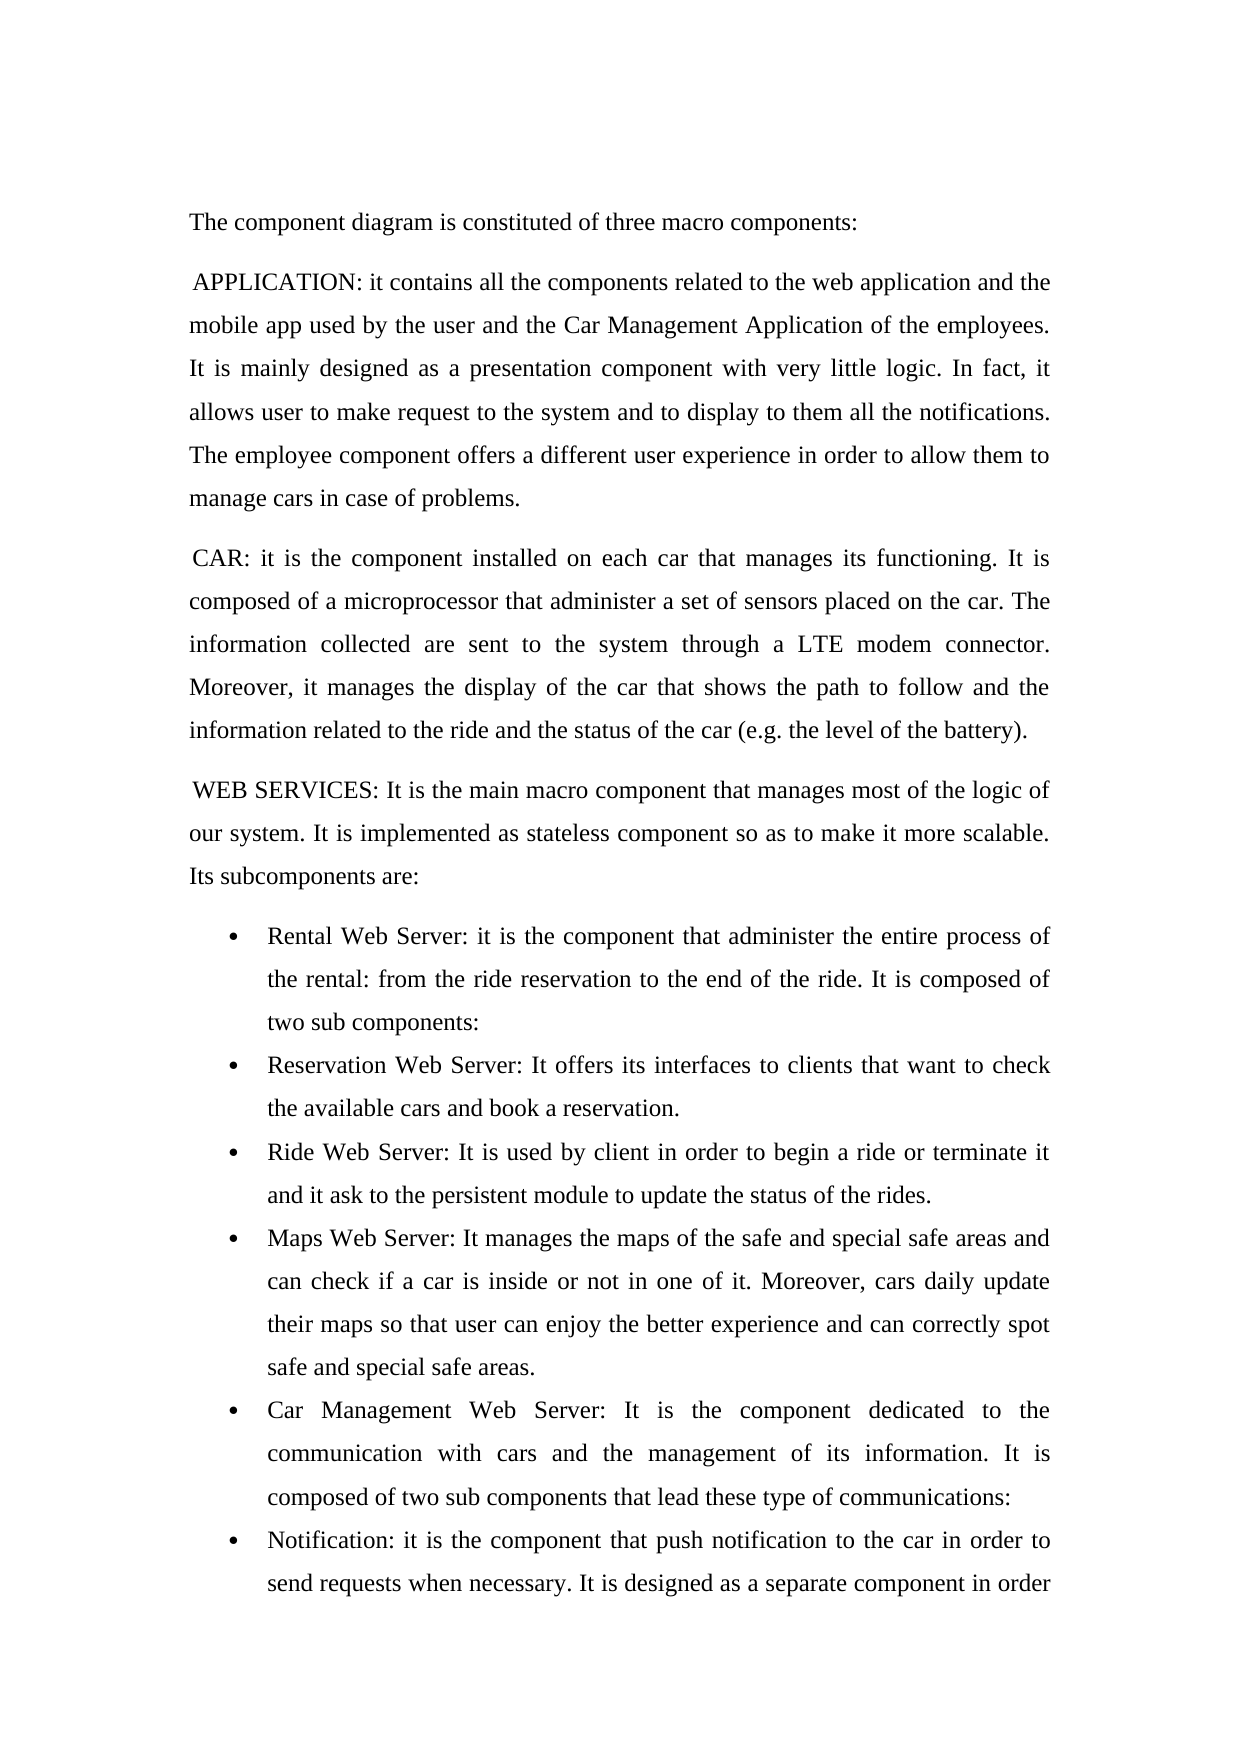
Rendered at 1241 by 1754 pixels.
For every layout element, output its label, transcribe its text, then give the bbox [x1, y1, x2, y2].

text WEB SERVICES: It is the main macro component that manages most of the logic of our system. It is implemented as stateless component so as to make it more scalable. Its subcomponents are: [189, 775, 1051, 890]
list Car Management Web Server: It is the component dedicated to the communication with cars and the management of its information. It is composed of two sub components that lead these type of communications: [229, 1395, 1051, 1510]
list Rental Web Server: it is the component that administer the entire process of the rental: from the ride reservation to the end of the ride. It is composed of two sub components: [229, 921, 1051, 1036]
list Reservation Web Server: It offers its interfaces to clients that want to check the available cars and book a reservation. [229, 1050, 1051, 1122]
list Ride Web Server: It is used by client in order to begin a ride or terminate it and it ask to the persistent module to update the status of the rides. [229, 1137, 1051, 1208]
list Maps Web Server: It manages the maps of the safe and special safe areas and can check if a car is inside or not in one of it. Moreover, cars daily update their maps so that user can enjoy the better experience and can correctly spot safe and special safe areas. [229, 1223, 1051, 1381]
text APPLICATION: it contains all the components related to the web application and the mobile app used by the user and the Car Management Application of the employees. It is mainly designed as a presentation component with very little logic. In fact, it allows user to make request to the system and to display to them all the notifications. The employee component offers a different user experience in order to allow them to manage cars in case of problems. [189, 267, 1051, 512]
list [229, 1525, 1051, 1597]
text The component diagram is constituted of three macro components: [118, 207, 1051, 236]
text CAR: it is the component installed on each car that manages its functioning. It is composed of a microprocessor that administer a set of sensors placed on the car. The information collected are sent to the system through a LTE modem connector. Moreover, it manages the display of the car that shows the path to follow and the information related to the ride and the status of the car (e.g. the level of the battery). [189, 543, 1051, 744]
